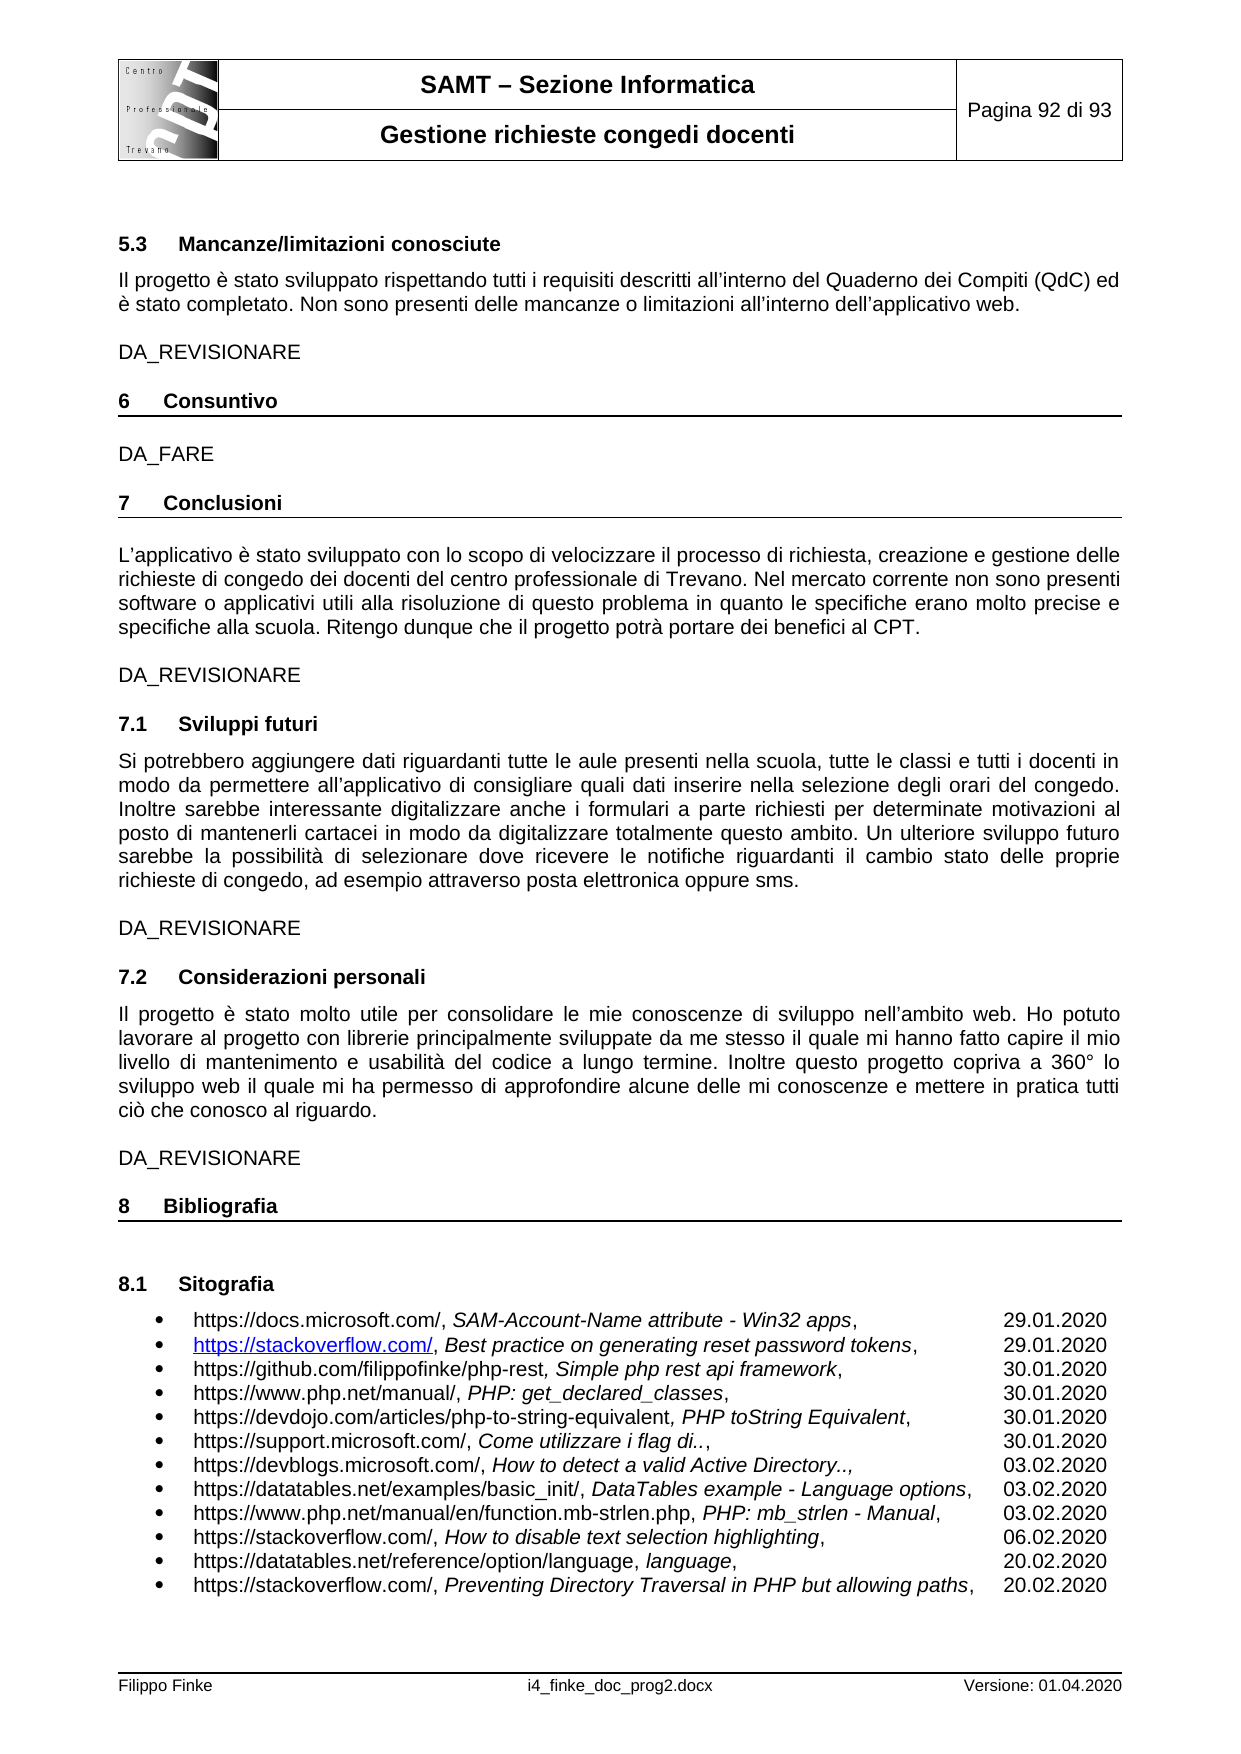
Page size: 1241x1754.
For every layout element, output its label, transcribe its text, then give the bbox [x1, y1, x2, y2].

list https://stackoverflow.com/, Preventing Directory Traversal in PHP but allowing paths, 20.02.2020 [156, 1573, 1122, 1597]
list https://github.com/filippofinke/php-rest, Simple php rest api framework, 30.01.2020 [156, 1356, 1122, 1381]
list https://datatables.net/examples/basic_init/, DataTables example - Language options, 03.02.2020 [156, 1477, 1122, 1501]
subtitle Mancanze/limitazioni conosciute [118, 232, 1122, 256]
list https://devdojo.com/articles/php-to-string-equivalent, PHP toString Equivalent, 30.01.2020 [156, 1404, 1122, 1429]
subtitle Considerazioni personali [118, 965, 1122, 989]
picture [118, 60, 218, 159]
list https://stackoverflow.com/, How to disable text selection highlighting, 06.02.2020 [156, 1525, 1122, 1549]
text DA_FARE [118, 442, 1122, 466]
text Si potrebbero aggiungere dati riguardanti tutte le aule presenti nella scuola, tutte le classi e tutti i docenti in modo da permettere all’applicativo di consigliare quali dati inserire nella selezione degli orari del congedo. Inoltre sarebbe interessante digitalizzare anche i formulari a parte richiesti per determinate motivazioni al posto di mantenerli cartacei in modo da digitalizzare totalmente questo ambito. Un ulteriore sviluppo futuro sarebbe la possibilità di selezionare dove ricevere le notifiche riguardanti il cambio stato delle proprie richieste di congedo, ad esempio attraverso posta elettronica oppure sms. [118, 748, 1122, 892]
text DA_REVISIONARE [118, 663, 1122, 687]
text Il progetto è stato molto utile per consolidare le mie conoscenze di sviluppo nell’ambito web. Ho potuto lavorare al progetto con librerie principalmente sviluppate da me stesso il quale mi hanno fatto capire il mio livello di mantenimento e usabilità del codice a lungo termine. Inoltre questo progetto copriva a 360° lo sviluppo web il quale mi ha permesso di approfondire alcune delle mi conoscenze e mettere in pratica tutti ciò che conosco al riguardo. [118, 1002, 1122, 1121]
list https://www.php.net/manual/en/function.mb-strlen.php, PHP: mb_strlen - Manual, 03.02.2020 [156, 1501, 1122, 1525]
subtitle Consuntivo [118, 389, 1122, 415]
list https://www.php.net/manual/, PHP: get_declared_classes, 30.01.2020 [156, 1381, 1122, 1404]
subtitle Sviluppi futuri [118, 712, 1122, 736]
text DA_REVISIONARE [118, 1145, 1122, 1169]
text L’applicativo è stato sviluppato con lo scopo di velocizzare il processo di richiesta, creazione e gestione delle richieste di congedo dei docenti del centro professionale di Trevano. Nel mercato corrente non sono presenti software o applicativi utili alla risoluzione di questo problema in quanto le specifiche erano molto precise e specifiche alla scuola. Ritengo dunque che il progetto potrà portare dei benefici al CPT. [118, 543, 1122, 639]
subtitle Sitografia [118, 1272, 1122, 1296]
subtitle Bibliografia [118, 1194, 1122, 1220]
text DA_REVISIONARE [118, 340, 1122, 364]
list https://docs.microsoft.com/, SAM-Account-Name attribute - Win32 apps, 29.01.2020 [156, 1308, 1122, 1332]
list https://datatables.net/reference/option/language, language, 20.02.2020 [156, 1549, 1122, 1573]
text Il progetto è stato sviluppato rispettando tutti i requisiti descritti all’interno del Quaderno dei Compiti (QdC) ed è stato completato. Non sono presenti delle mancanze o limitazioni all’interno dell’applicativo web. [118, 268, 1122, 316]
list https://stackoverflow.com/, Best practice on generating reset password tokens, 29.01.2020 [156, 1332, 1122, 1356]
subtitle Conclusioni [118, 491, 1122, 517]
list https://support.microsoft.com/, Come utilizzare i flag di.., 30.01.2020 [156, 1429, 1122, 1453]
text DA_REVISIONARE [118, 916, 1122, 940]
list https://devblogs.microsoft.com/, How to detect a valid Active Directory.., 03.02.2020 [156, 1453, 1122, 1477]
